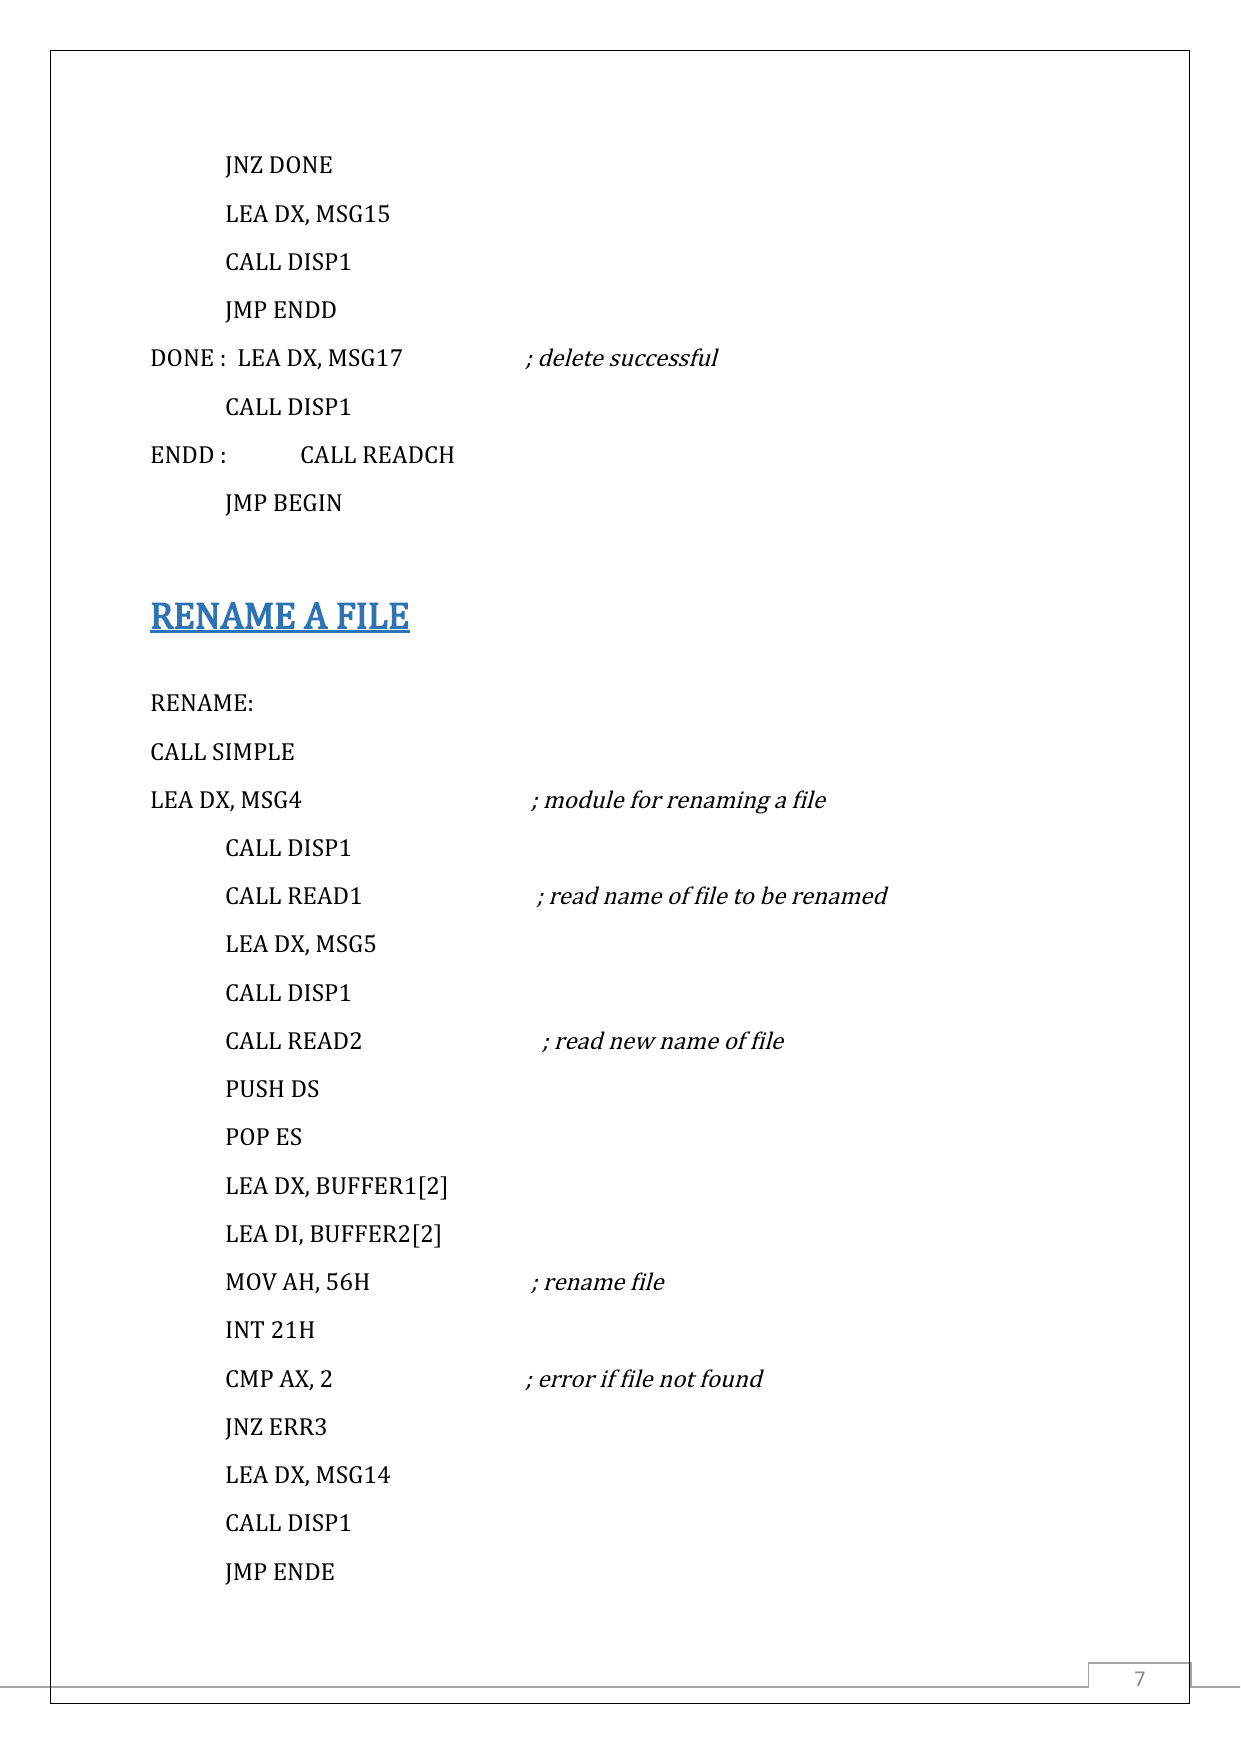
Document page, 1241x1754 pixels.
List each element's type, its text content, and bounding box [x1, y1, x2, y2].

text LEA DX, MSG14 [150, 1460, 1090, 1489]
text CALL DISP1 [150, 246, 1090, 276]
text LEA DX, MSG4 ; module for renaming a file [150, 784, 1090, 814]
text MOV AH, 56H ; rename file [150, 1267, 1090, 1296]
text JNZ ERR3 [150, 1411, 1090, 1441]
text CALL SIMPLE [150, 736, 1090, 766]
text CALL DISP1 [150, 977, 1090, 1007]
text CALL READ2 ; read new name of file [150, 1026, 1090, 1055]
text CALL DISP1 [150, 1508, 1090, 1537]
text RENAME: [150, 688, 1090, 717]
text LEA DX, BUFFER1[2] [150, 1170, 1090, 1199]
subtitle RENAME A FILE [150, 592, 1090, 636]
text ENDD : CALL READCH [150, 439, 1090, 469]
text CALL DISP1 [150, 391, 1090, 420]
text POP ES [150, 1122, 1090, 1151]
text LEA DX, MSG15 [150, 198, 1090, 227]
text DONE : LEA DX, MSG17 ; delete successful [150, 343, 1090, 372]
text JMP BEGIN [150, 488, 1090, 517]
text JMP ENDD [150, 295, 1090, 324]
text JMP ENDE [150, 1556, 1090, 1585]
text LEA DX, MSG5 [150, 929, 1090, 958]
text PUSH DS [150, 1074, 1090, 1103]
text CMP AX, 2 ; error if file not found [150, 1363, 1090, 1392]
text CALL DISP1 [150, 833, 1090, 862]
text JNZ DONE [150, 150, 1090, 179]
text CALL READ1 ; read name of file to be renamed [150, 881, 1090, 910]
text INT 21H [150, 1315, 1090, 1344]
text LEA DI, BUFFER2[2] [150, 1218, 1090, 1248]
